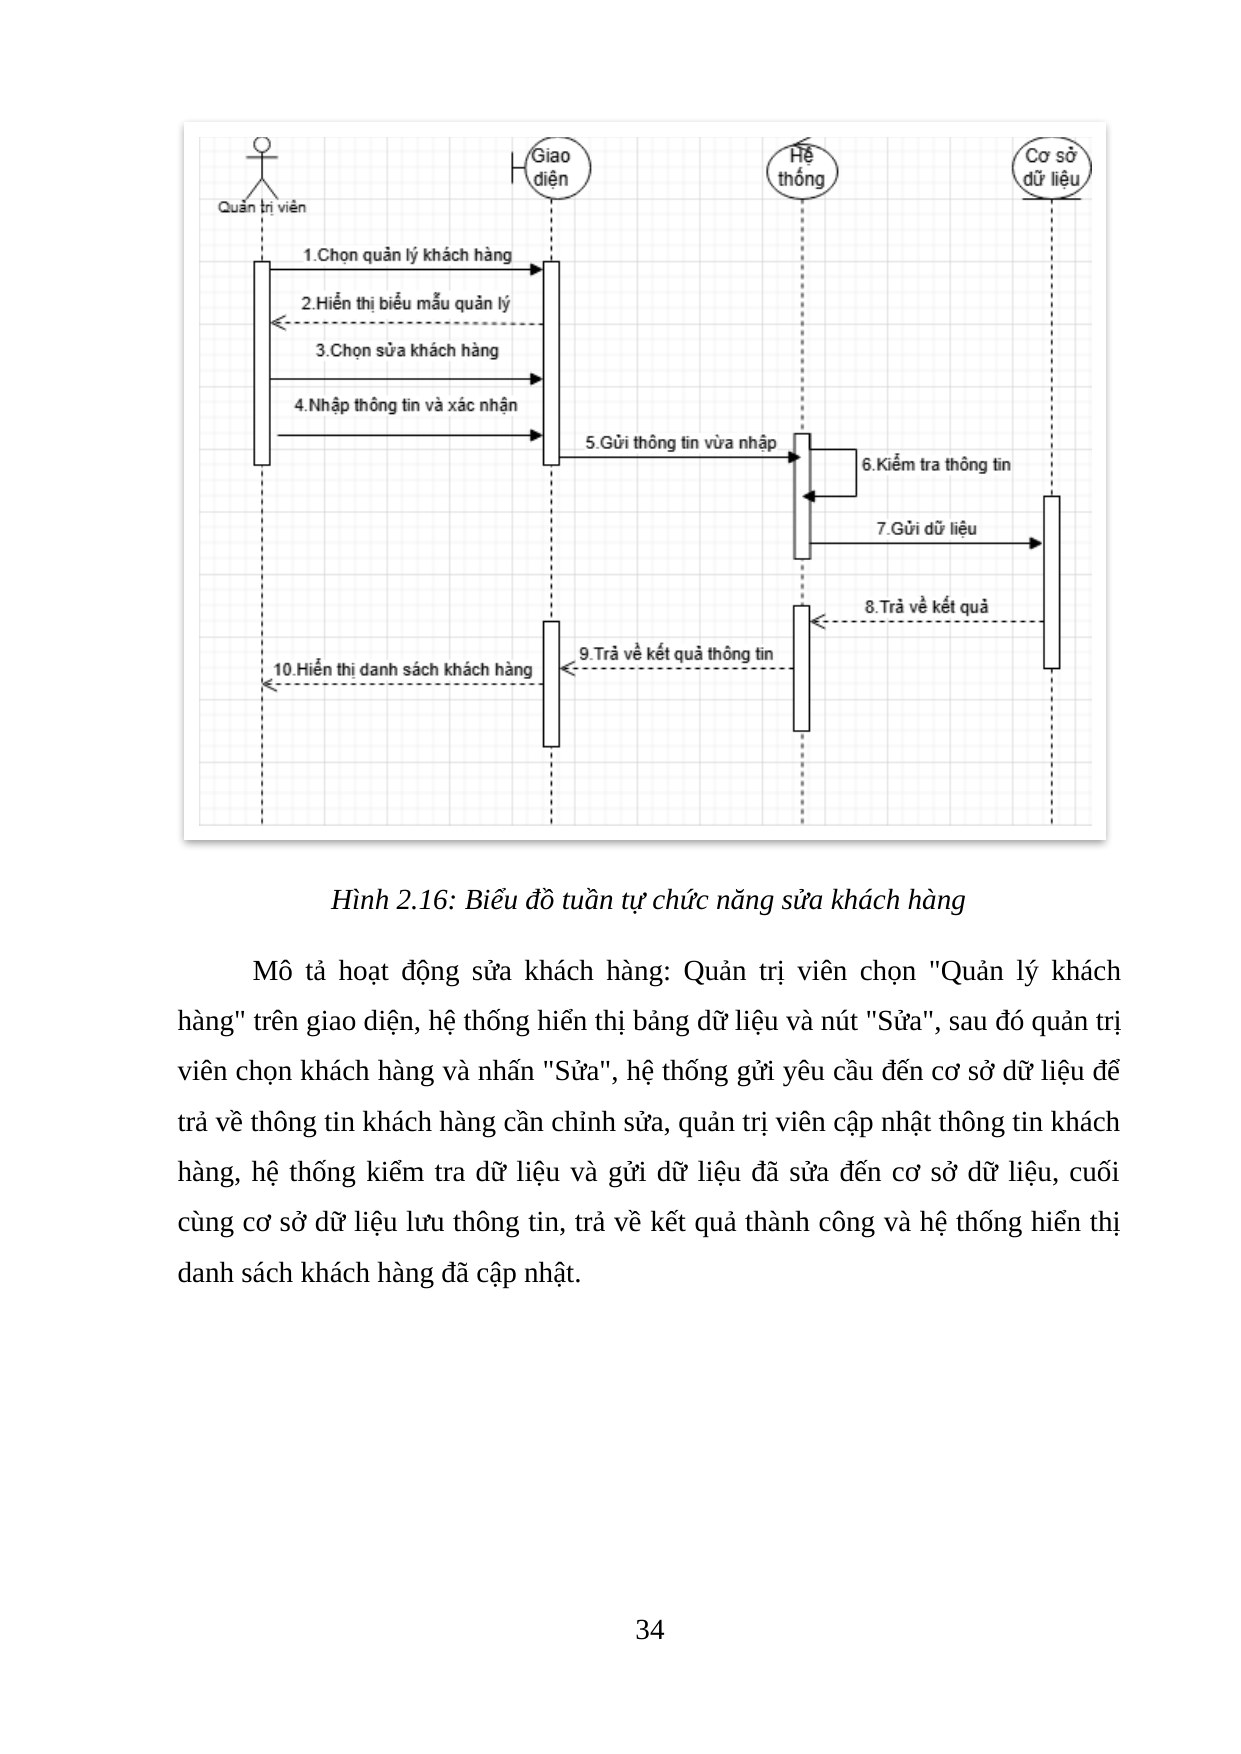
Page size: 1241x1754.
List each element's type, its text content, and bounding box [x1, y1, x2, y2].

text Hình 2.16: Biểu đồ tuần tự chức năng sửa khách hàng [177, 882, 1122, 915]
picture [199, 137, 1092, 826]
text Mô tả hoạt động sửa khách hàng: Quản trị viên chọn "Quản lý khách hàng" trên giao diện, hệ thống hiển thị bảng dữ liệu và nút "Sửa", sau đó quản trị viên chọn khách hàng và nhấn "Sửa", hệ thống gửi yêu cầu đến cơ sở dữ liệu để trả về thông tin khách hàng cần chỉnh sửa, quản trị viên cập nhật thông tin khách hàng, hệ thống kiểm tra dữ liệu và gửi dữ liệu đã sửa đến cơ sở dữ liệu, cuối cùng cơ sở dữ liệu lưu thông tin, trả về kết quả thành công và hệ thống hiển thị danh sách khách hàng đã cập nhật. [177, 953, 1122, 1288]
